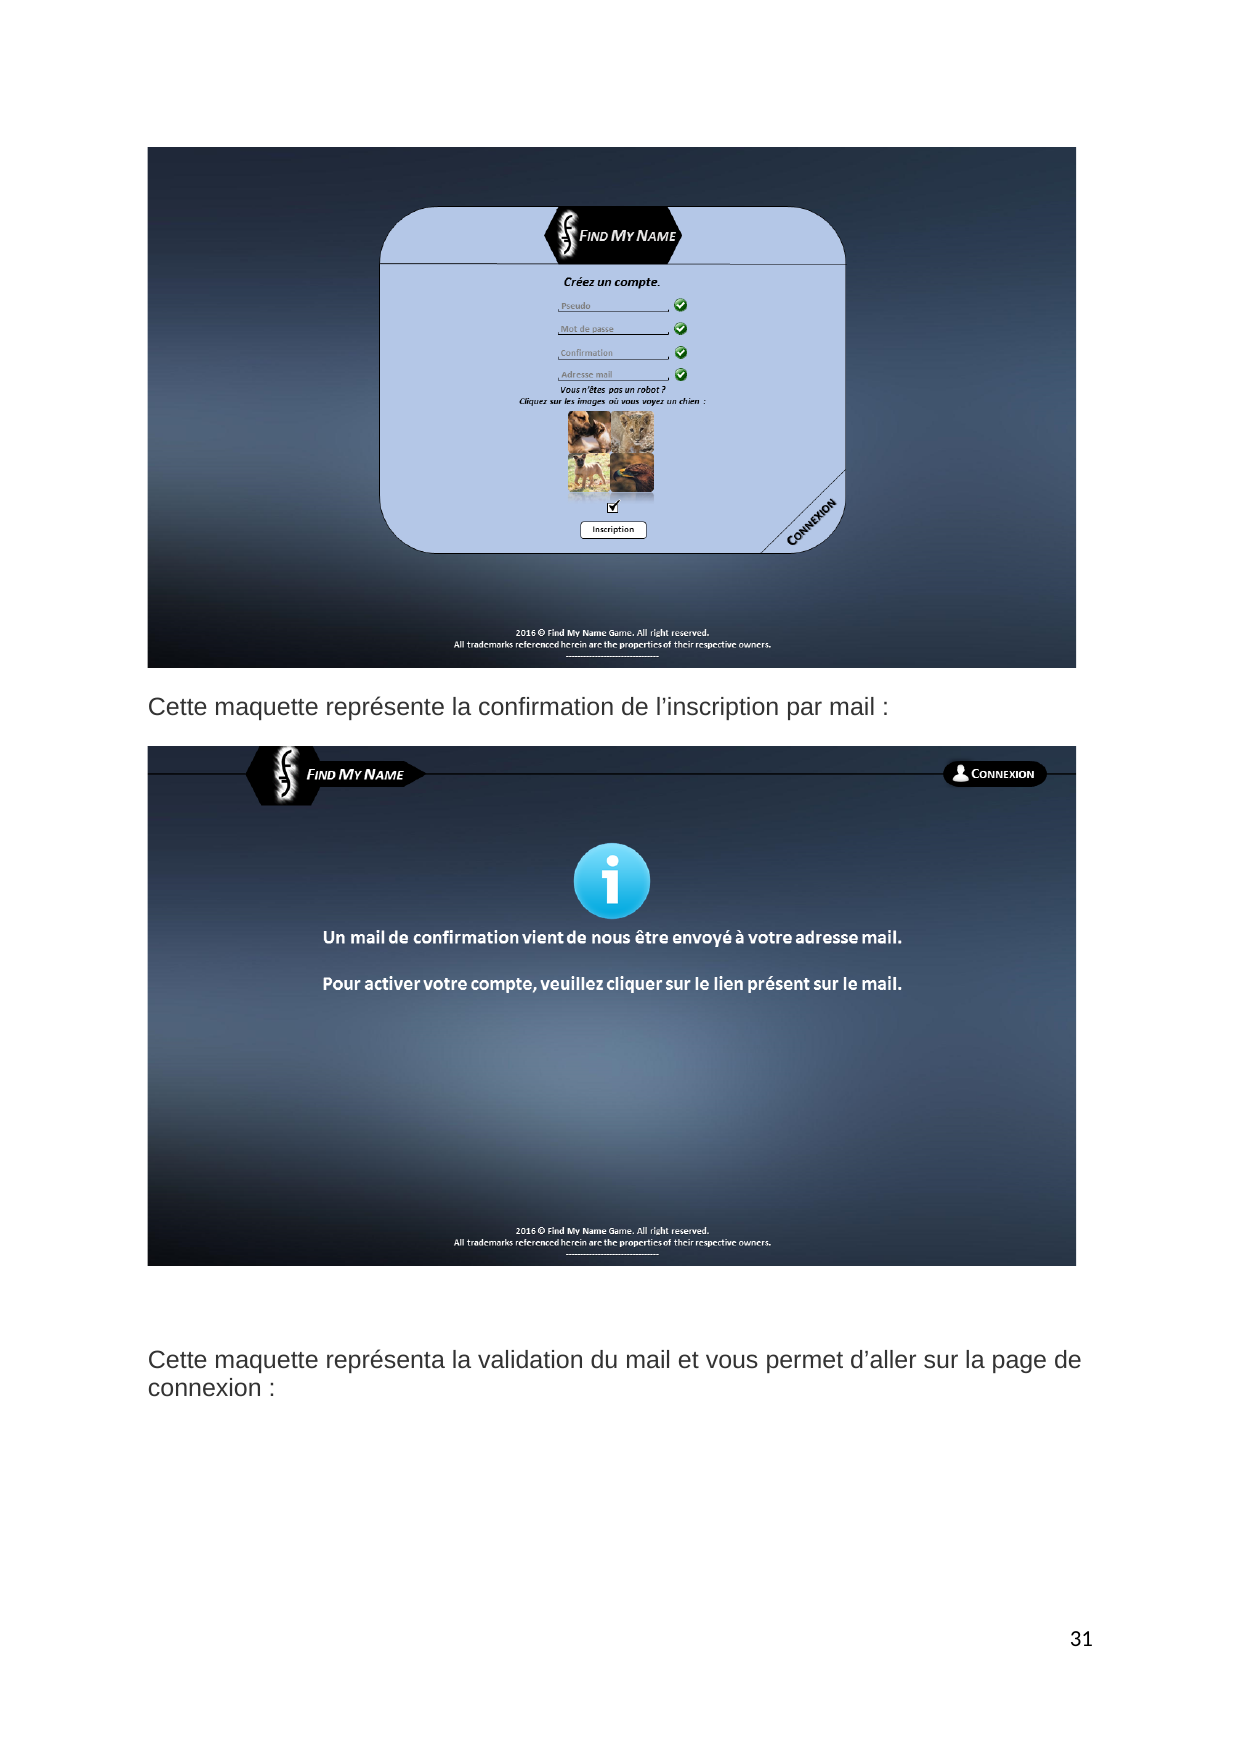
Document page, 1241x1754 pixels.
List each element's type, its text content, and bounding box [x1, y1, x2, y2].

text Cette maquette représenta la validation du mail et vous permet d’aller sur la page de connexion : [148, 1345, 1093, 1402]
picture [147, 147, 1077, 668]
picture [147, 746, 1077, 1266]
text Cette maquette représente la confirmation de l’inscription par mail : [148, 692, 1093, 721]
